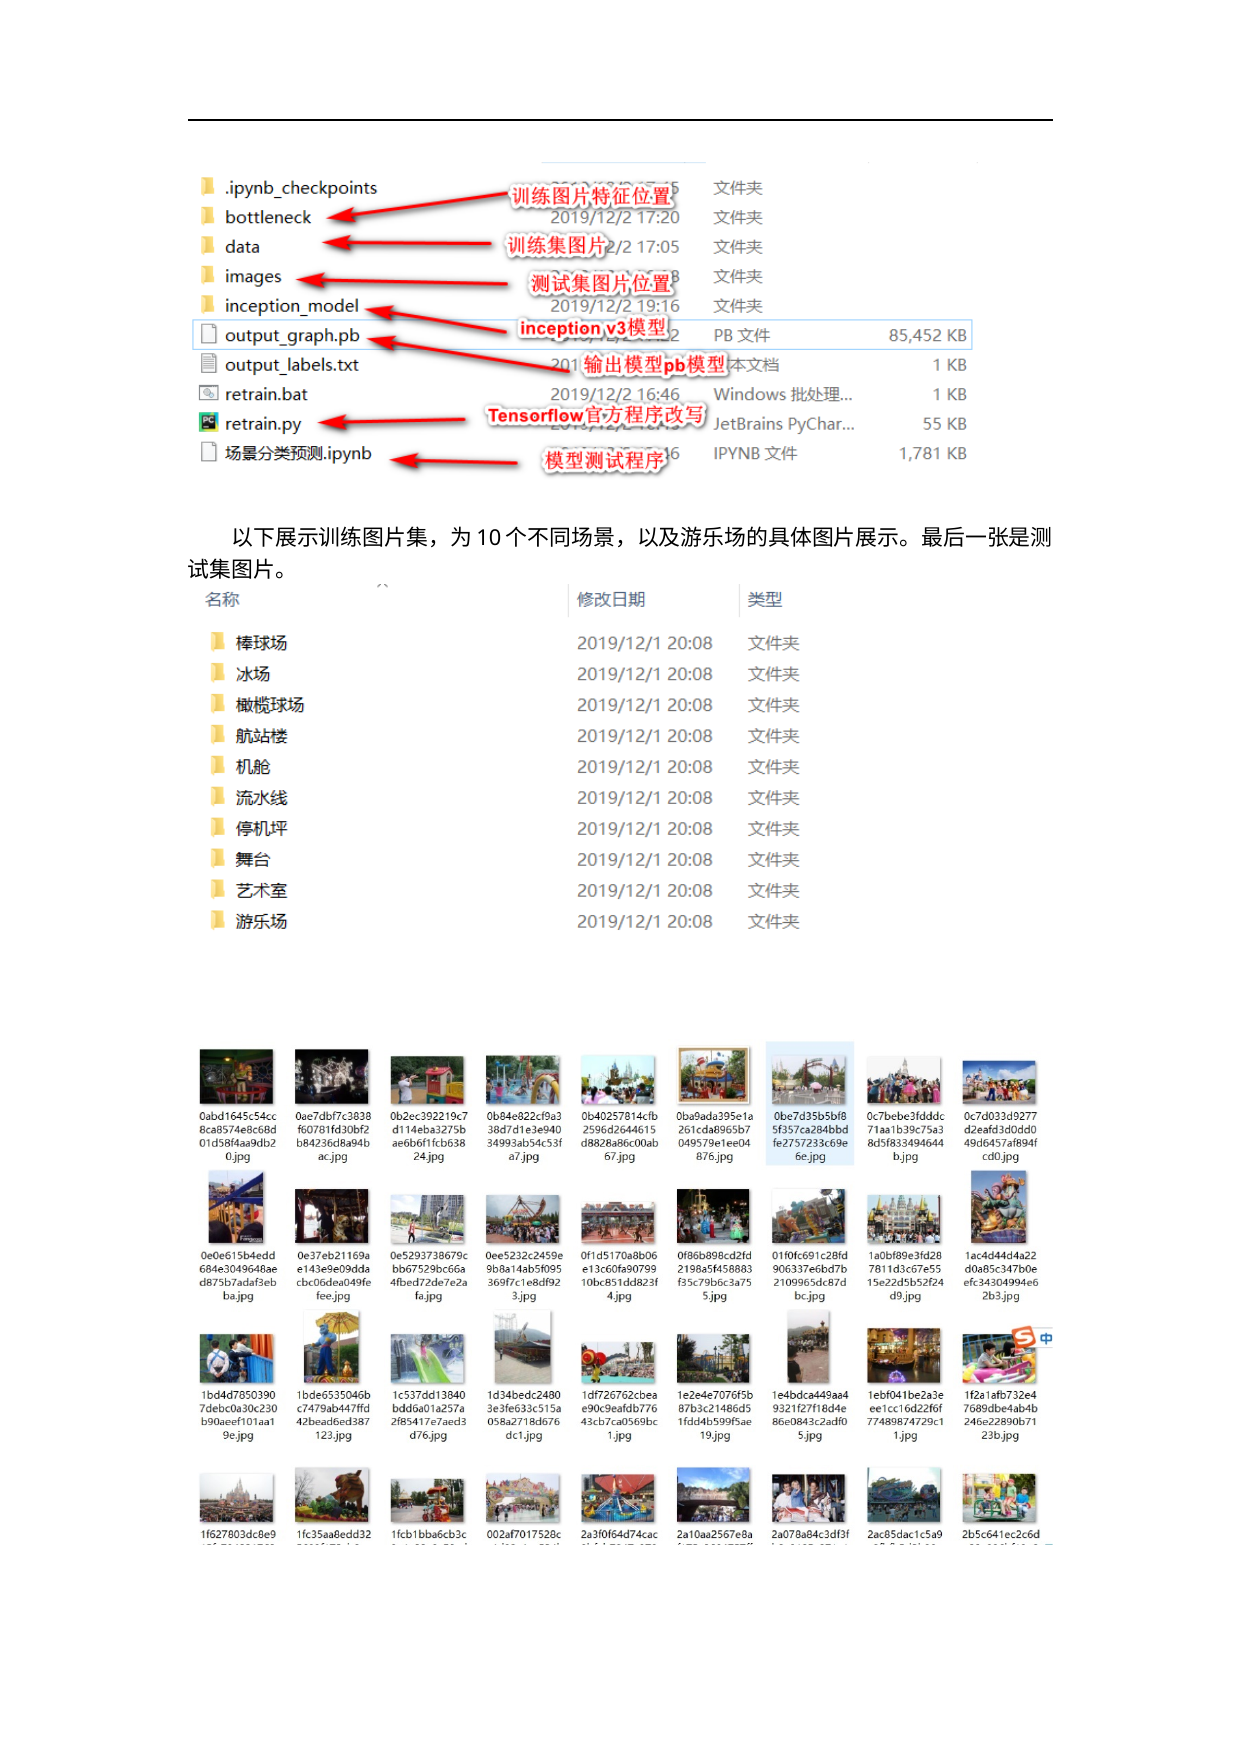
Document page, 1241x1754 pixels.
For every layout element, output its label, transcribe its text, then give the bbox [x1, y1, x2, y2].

picture [187, 1039, 1053, 1545]
text 以下展示训练图片集，为10个不同场景，以及游乐场的具体图片展示。最后一张是测试集图片。 [187, 519, 1053, 584]
picture [187, 162, 1053, 492]
picture [187, 584, 845, 977]
